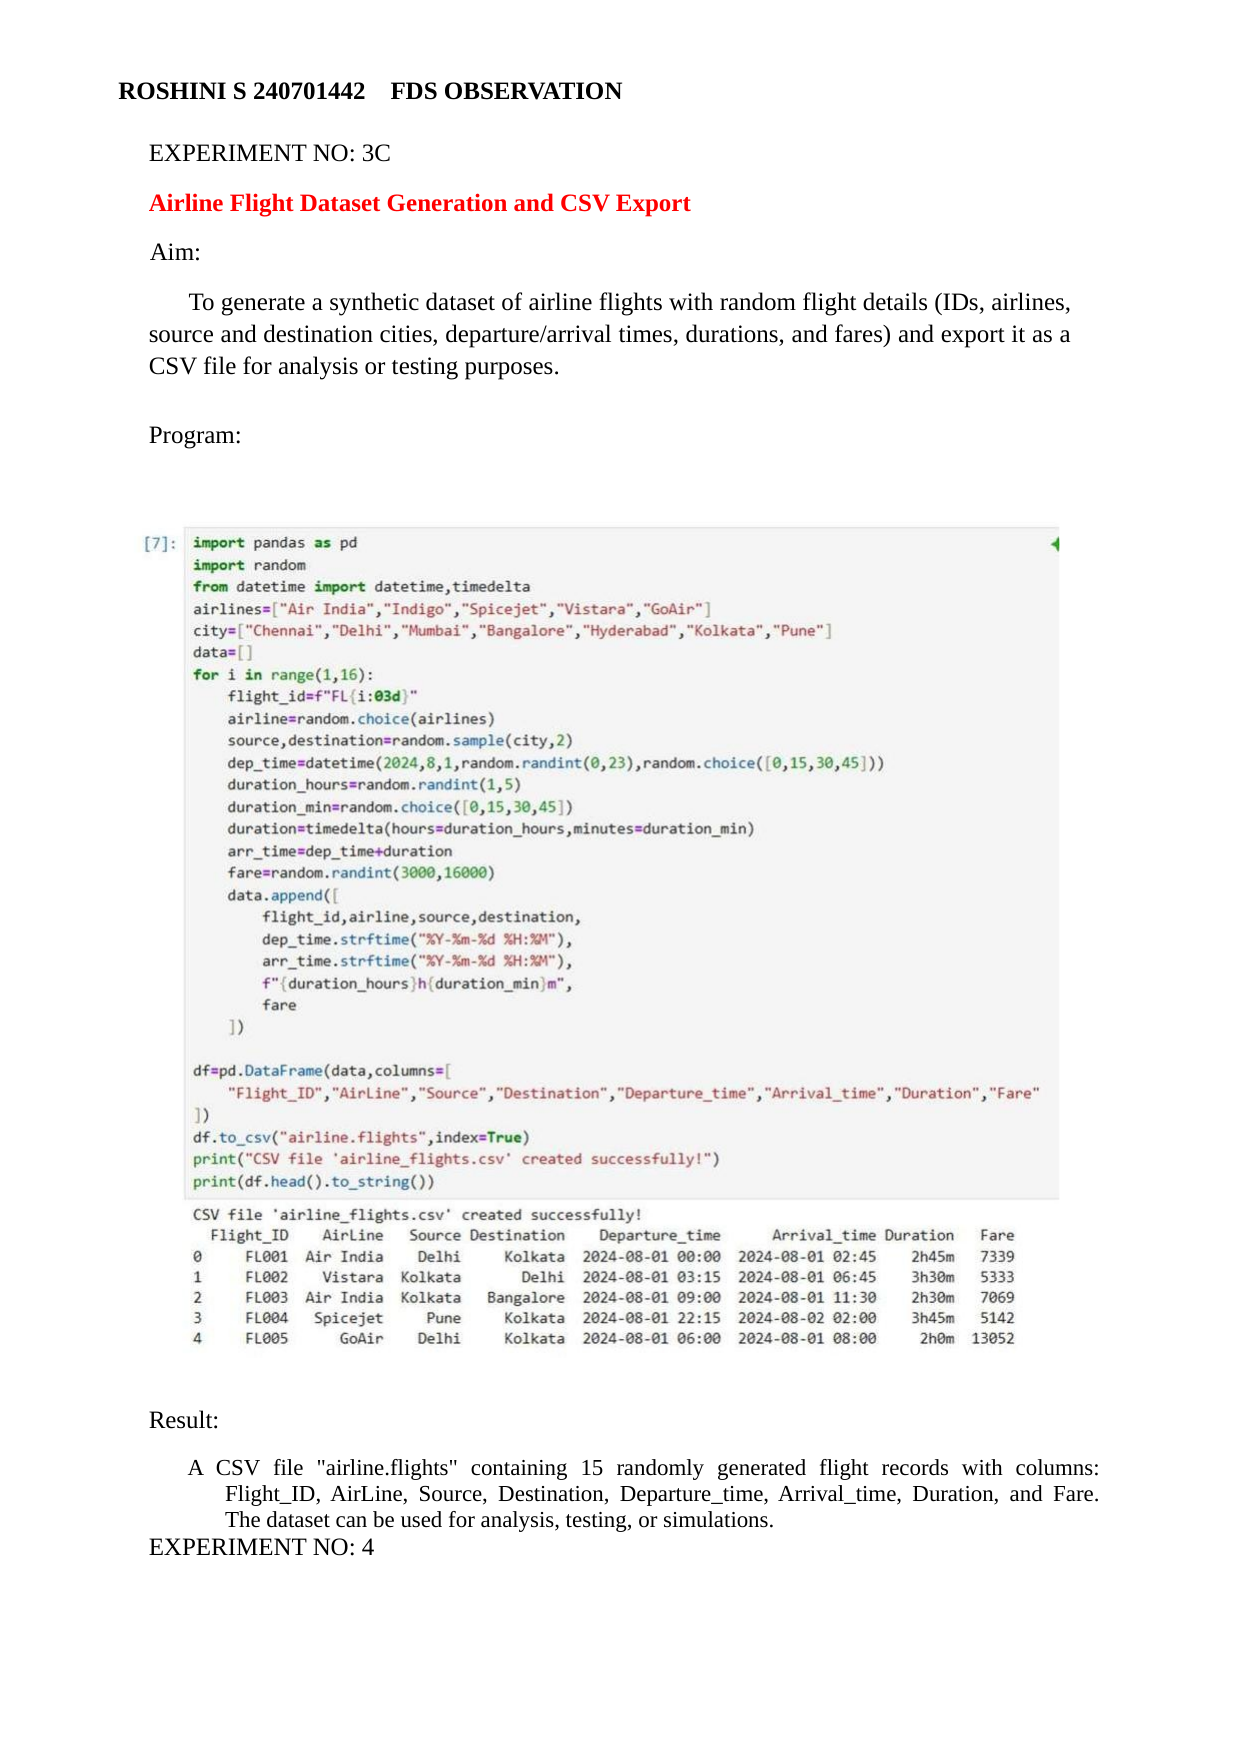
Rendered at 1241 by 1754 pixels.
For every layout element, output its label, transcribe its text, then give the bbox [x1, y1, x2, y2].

text EXPERIMENT NO: 4 [148, 1532, 1089, 1561]
text A CSV file "airline.flights" containing 15 randomly generated flight records with columns: Flight_ID, AirLine, Source, Destination, Departure_time, Arrival_time, Duration, and Fare. The dataset can be used for analysis, testing, or simulations. [187, 1455, 1101, 1532]
text To generate a synthetic dataset of airline flights with random flight details (IDs, airlines, source and destination cities, departure/arrival times, durations, and fares) and export it as a CSV file for analysis or testing purposes. [148, 287, 1072, 380]
text Airline Flight Dataset Generation and CSV Export Aim: [148, 188, 697, 266]
picture [118, 521, 1060, 1358]
text Program: [148, 420, 1089, 449]
text Result: [148, 1405, 1089, 1434]
text EXPERIMENT NO: 3C [148, 138, 1089, 166]
